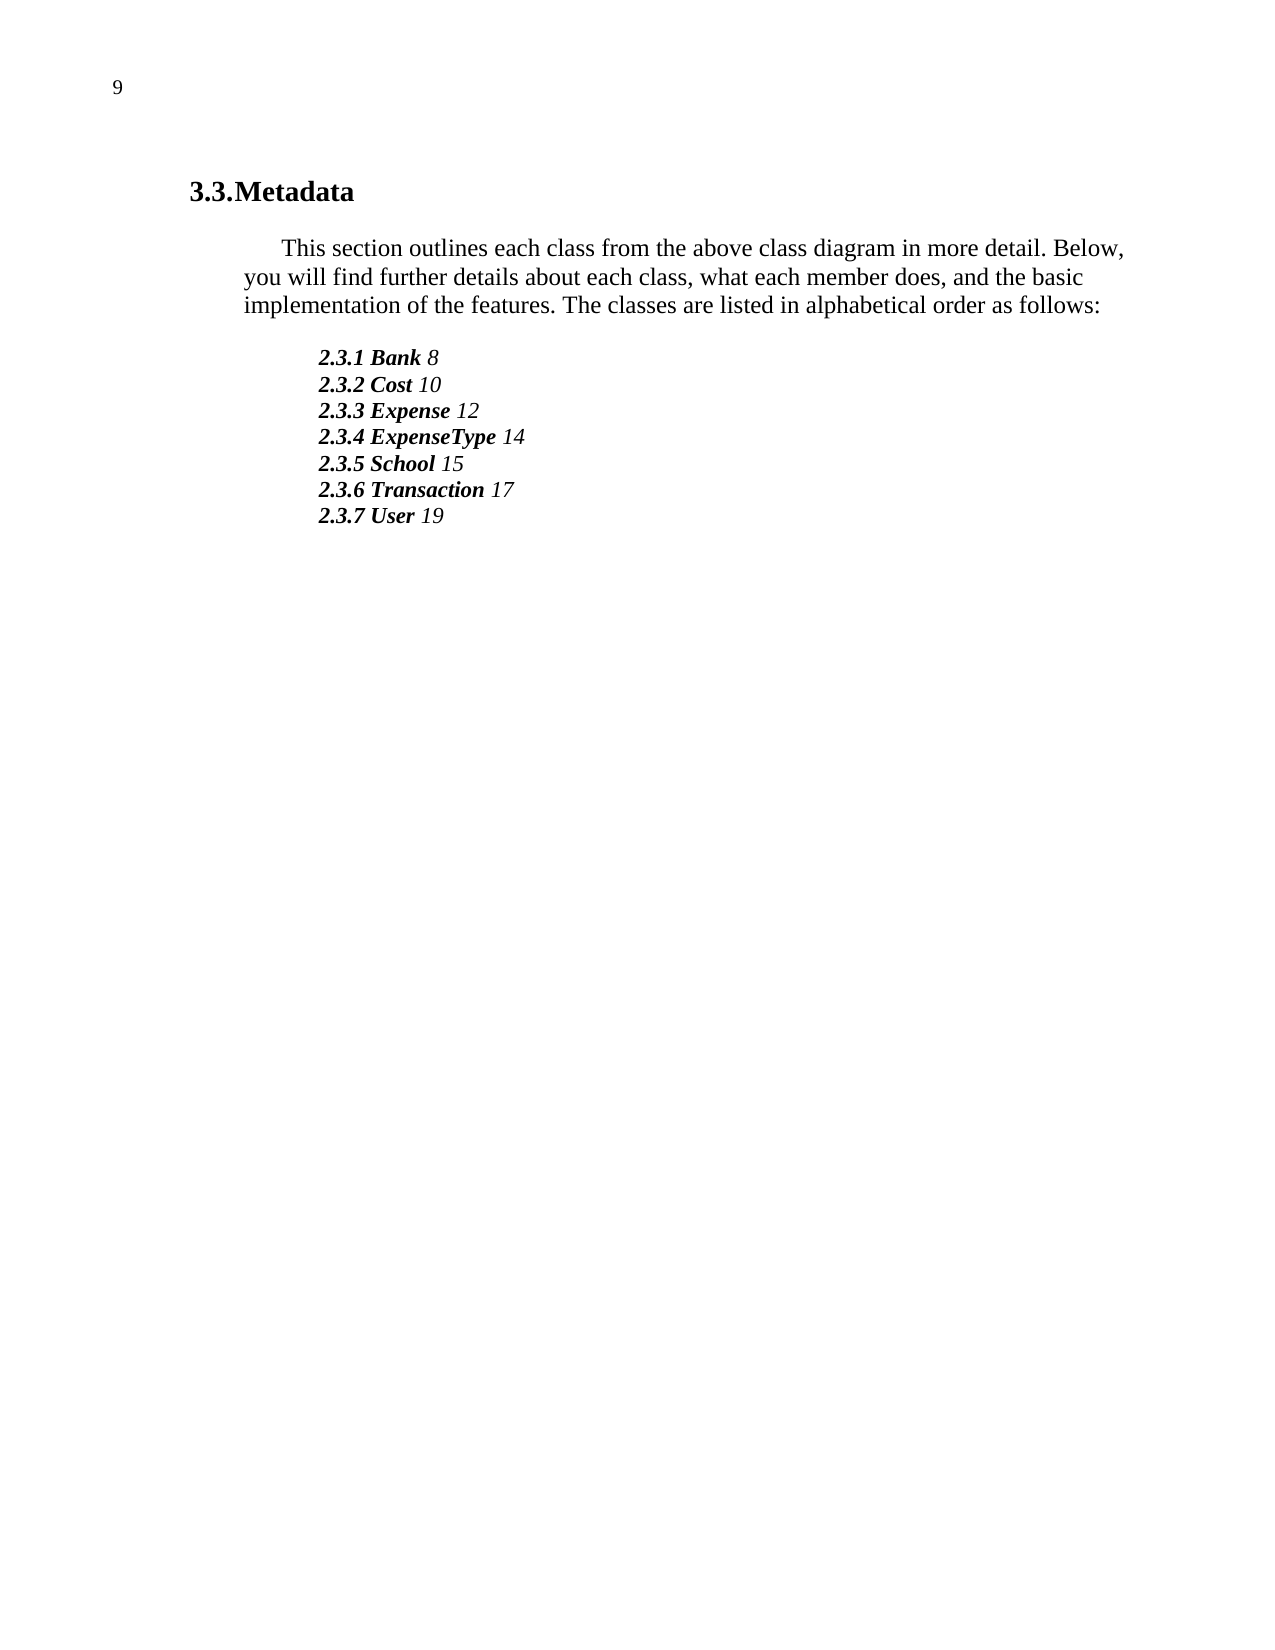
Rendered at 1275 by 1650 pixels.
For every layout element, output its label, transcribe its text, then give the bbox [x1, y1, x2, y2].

text 2.3.5 School 15 [244, 450, 1162, 476]
text 2.3.6 Transaction 17 [244, 476, 1162, 502]
text 2.3.1 Bank 8 [244, 344, 1162, 371]
text This section outlines each class from the above class diagram in more detail. Below, you will find further details about each class, what each member does, and the basic implementation of the features. The classes are listed in alphabetical order as follows: [244, 233, 1162, 319]
text 2.3.3 Expense 12 [244, 397, 1162, 423]
text 2.3.2 Cost 10 [244, 371, 1162, 397]
text 2.3.4 ExpenseType 14 [244, 423, 1162, 450]
text 2.3.7 User 19 [244, 502, 1162, 529]
subtitle Metadata [189, 174, 1162, 208]
